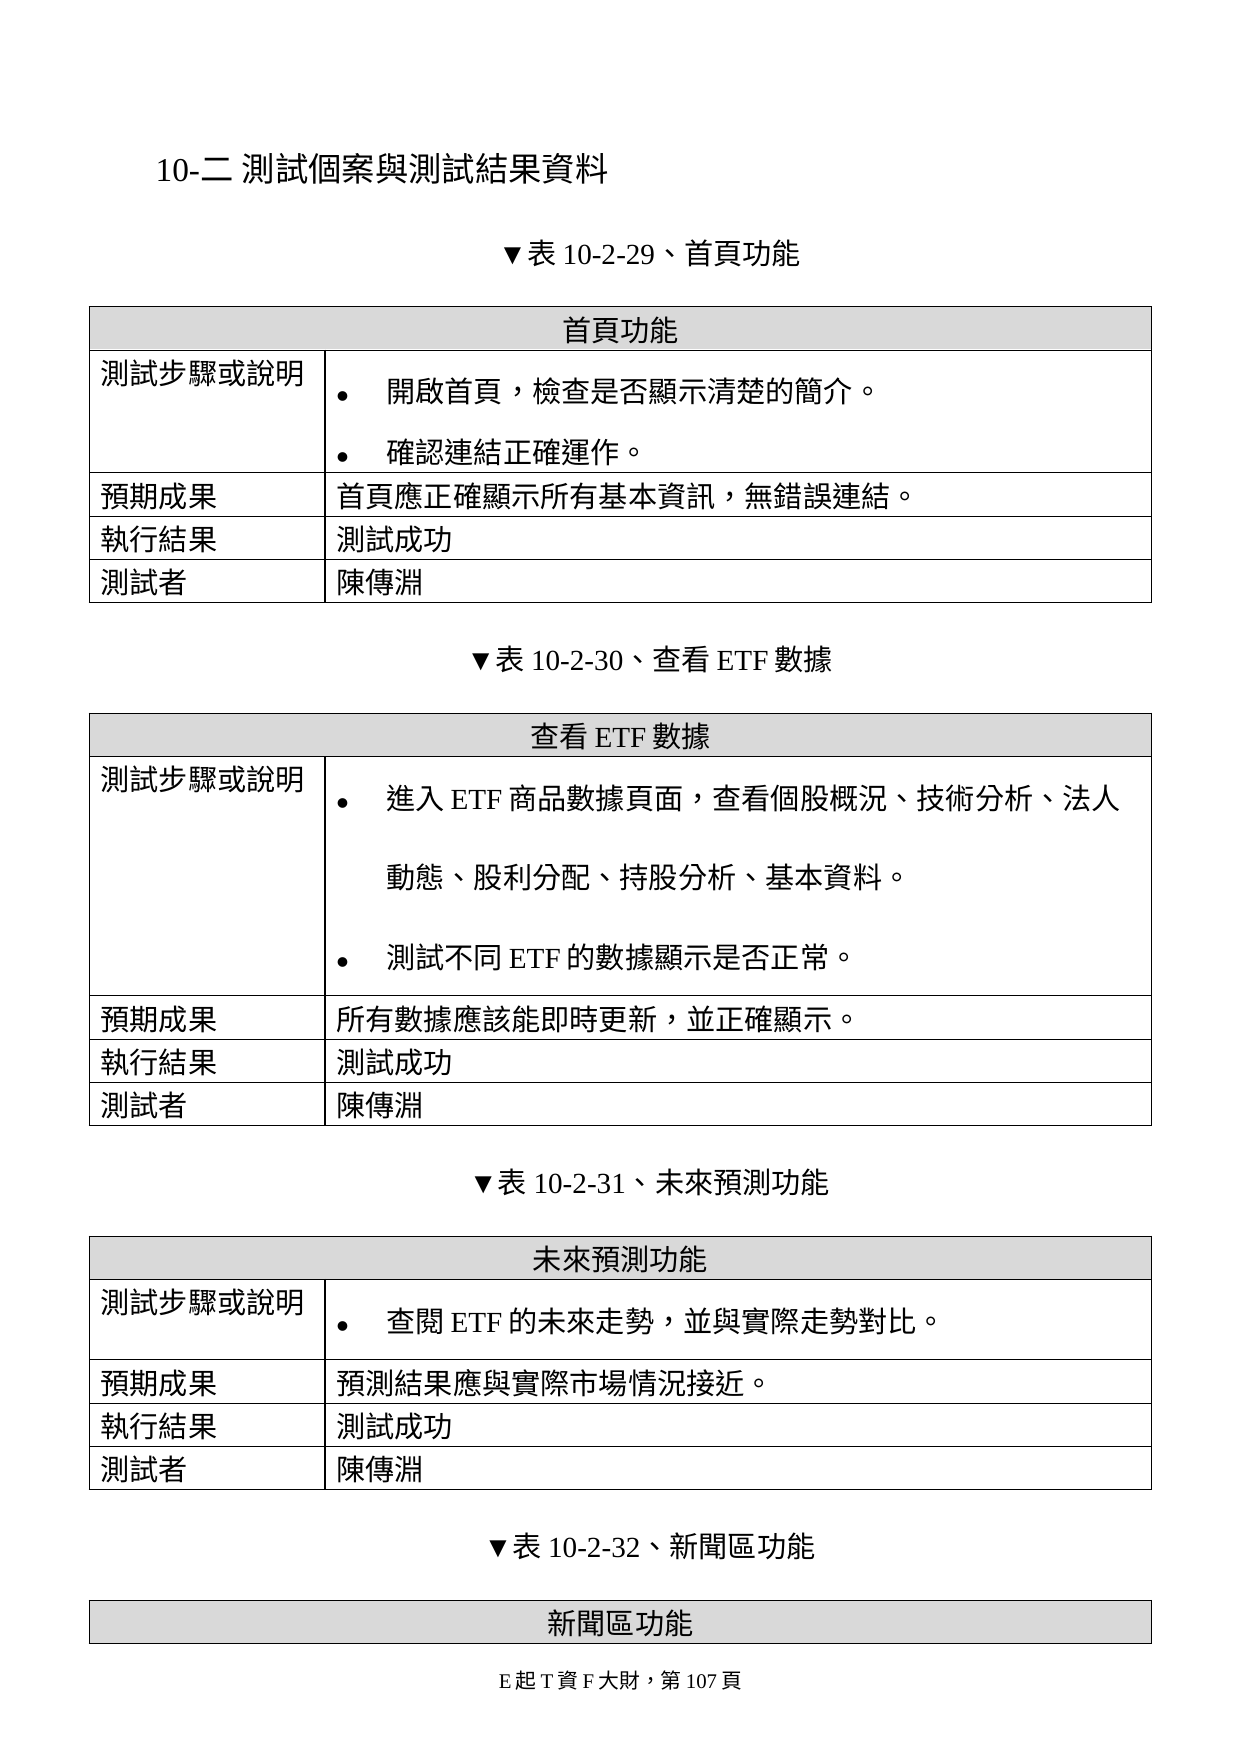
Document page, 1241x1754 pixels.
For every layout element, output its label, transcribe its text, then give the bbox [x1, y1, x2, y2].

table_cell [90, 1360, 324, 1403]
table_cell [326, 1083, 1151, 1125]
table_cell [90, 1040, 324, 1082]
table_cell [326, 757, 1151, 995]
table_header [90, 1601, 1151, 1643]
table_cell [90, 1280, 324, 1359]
subtitle 測試個案與測試結果資料 [89, 142, 1152, 191]
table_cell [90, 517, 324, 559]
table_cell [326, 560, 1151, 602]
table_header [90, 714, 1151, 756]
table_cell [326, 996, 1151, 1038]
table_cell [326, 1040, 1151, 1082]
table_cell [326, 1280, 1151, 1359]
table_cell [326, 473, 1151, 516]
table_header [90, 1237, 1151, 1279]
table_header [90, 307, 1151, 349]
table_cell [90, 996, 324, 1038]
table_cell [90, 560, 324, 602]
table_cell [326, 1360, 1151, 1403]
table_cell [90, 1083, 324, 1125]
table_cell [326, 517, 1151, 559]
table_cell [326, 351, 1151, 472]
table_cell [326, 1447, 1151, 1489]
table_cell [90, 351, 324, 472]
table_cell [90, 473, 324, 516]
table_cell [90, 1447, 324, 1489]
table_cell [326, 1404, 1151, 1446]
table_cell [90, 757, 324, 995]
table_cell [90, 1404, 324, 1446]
